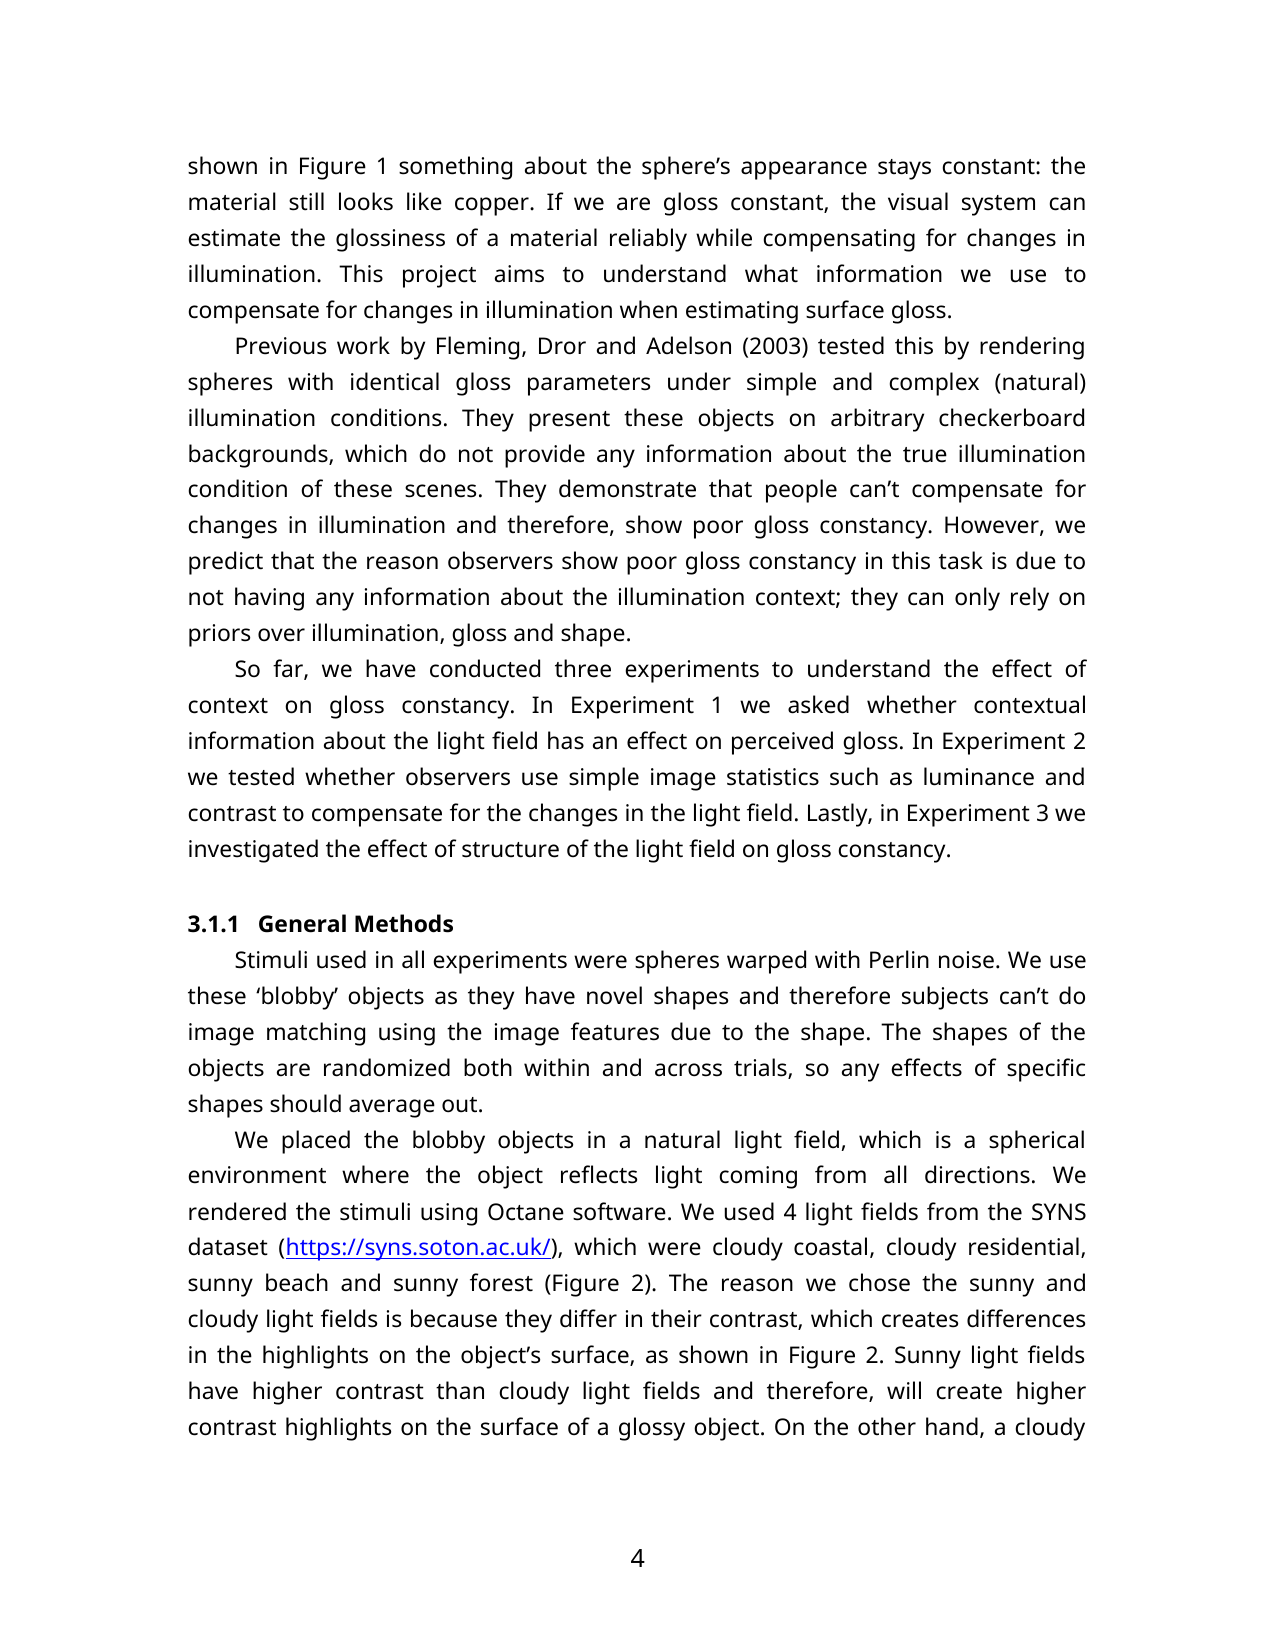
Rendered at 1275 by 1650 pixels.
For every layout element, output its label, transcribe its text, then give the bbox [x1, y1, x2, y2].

text So far, we have conducted three experiments to understand the effect of context on gloss constancy. In Experiment 1 we asked whether contextual information about the light field has an effect on perceived gloss. In Experiment 2 we tested whether observers use simple image statistics such as luminance and contrast to compensate for the changes in the light field. Lastly, in Experiment 3 we investigated the effect of structure of the light field on gloss constancy. [187, 653, 1087, 864]
text Previous work by Fleming, Dror and Adelson (2003) tested this by rendering spheres with identical gloss parameters under simple and complex (natural) illumination conditions. They present these objects on arbitrary checkerboard backgrounds, which do not provide any information about the true illumination condition of these scenes. They demonstrate that people can’t compensate for changes in illumination and therefore, show poor gloss constancy. However, we predict that the reason observers show poor gloss constancy in this task is due to not having any information about the illumination context; they can only rely on priors over illumination, gloss and shape. [187, 330, 1087, 648]
text Stimuli used in all experiments were spheres warped with Perlin noise. We use these ‘blobby’ objects as they have novel shapes and therefore subjects can’t do image matching using the image features due to the shape. The shapes of the objects are randomized both within and across trials, so any effects of specific shapes should average out. [187, 944, 1087, 1119]
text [187, 1123, 1087, 1442]
text 3.1.1 General Methods [187, 908, 1087, 939]
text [187, 150, 1087, 325]
